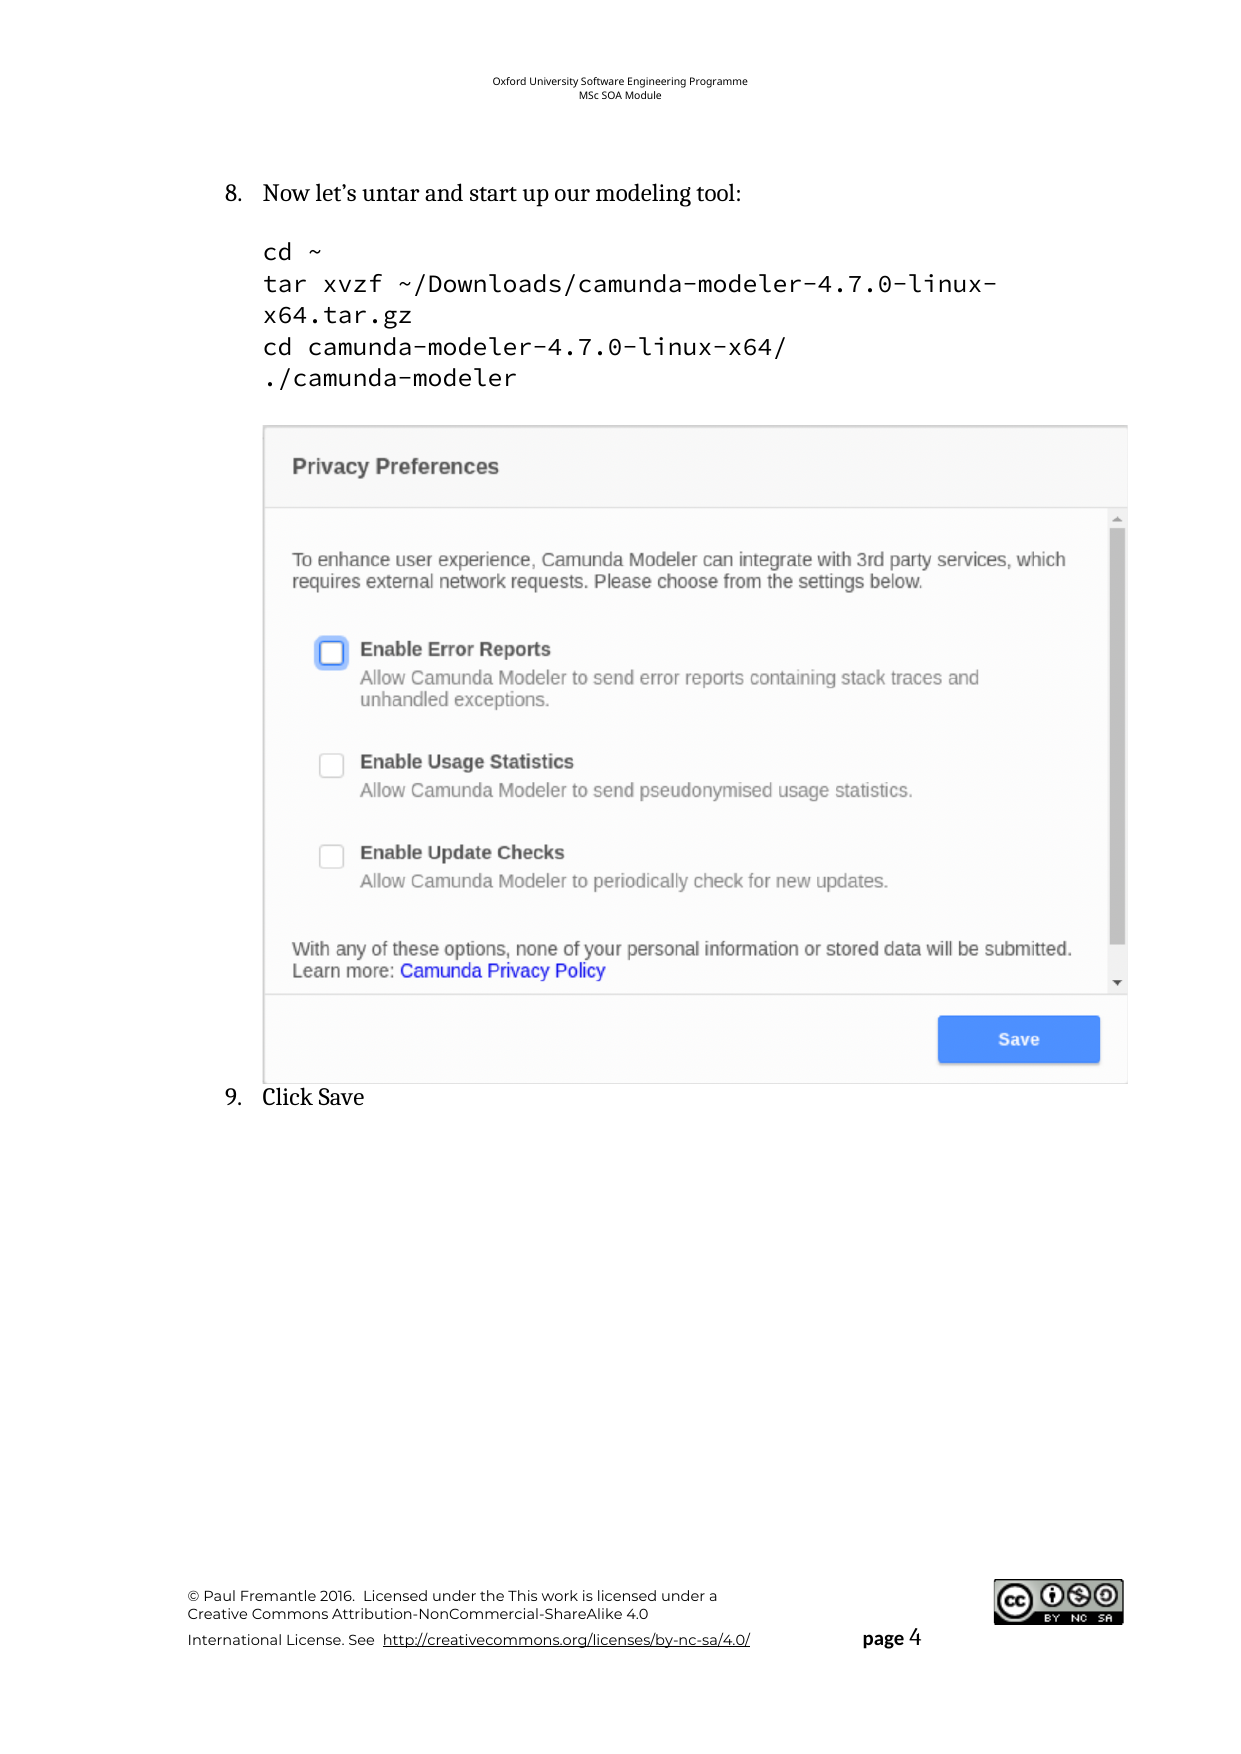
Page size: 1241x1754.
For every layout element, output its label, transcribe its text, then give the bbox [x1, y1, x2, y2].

text tar xvzf ~/Downloads/camunda-modeler-4.7.0-linux-x64.tar.gz cd camunda-modeler-4.7.0-linux-x64/ [262, 268, 1053, 362]
picture [262, 425, 1128, 1084]
text ./camunda-modeler [262, 362, 1053, 393]
picture [993, 1579, 1124, 1625]
list Click Save [225, 1083, 1053, 1112]
list Now let’s untar and start up our modeling tool: cd ~ [225, 179, 1053, 268]
